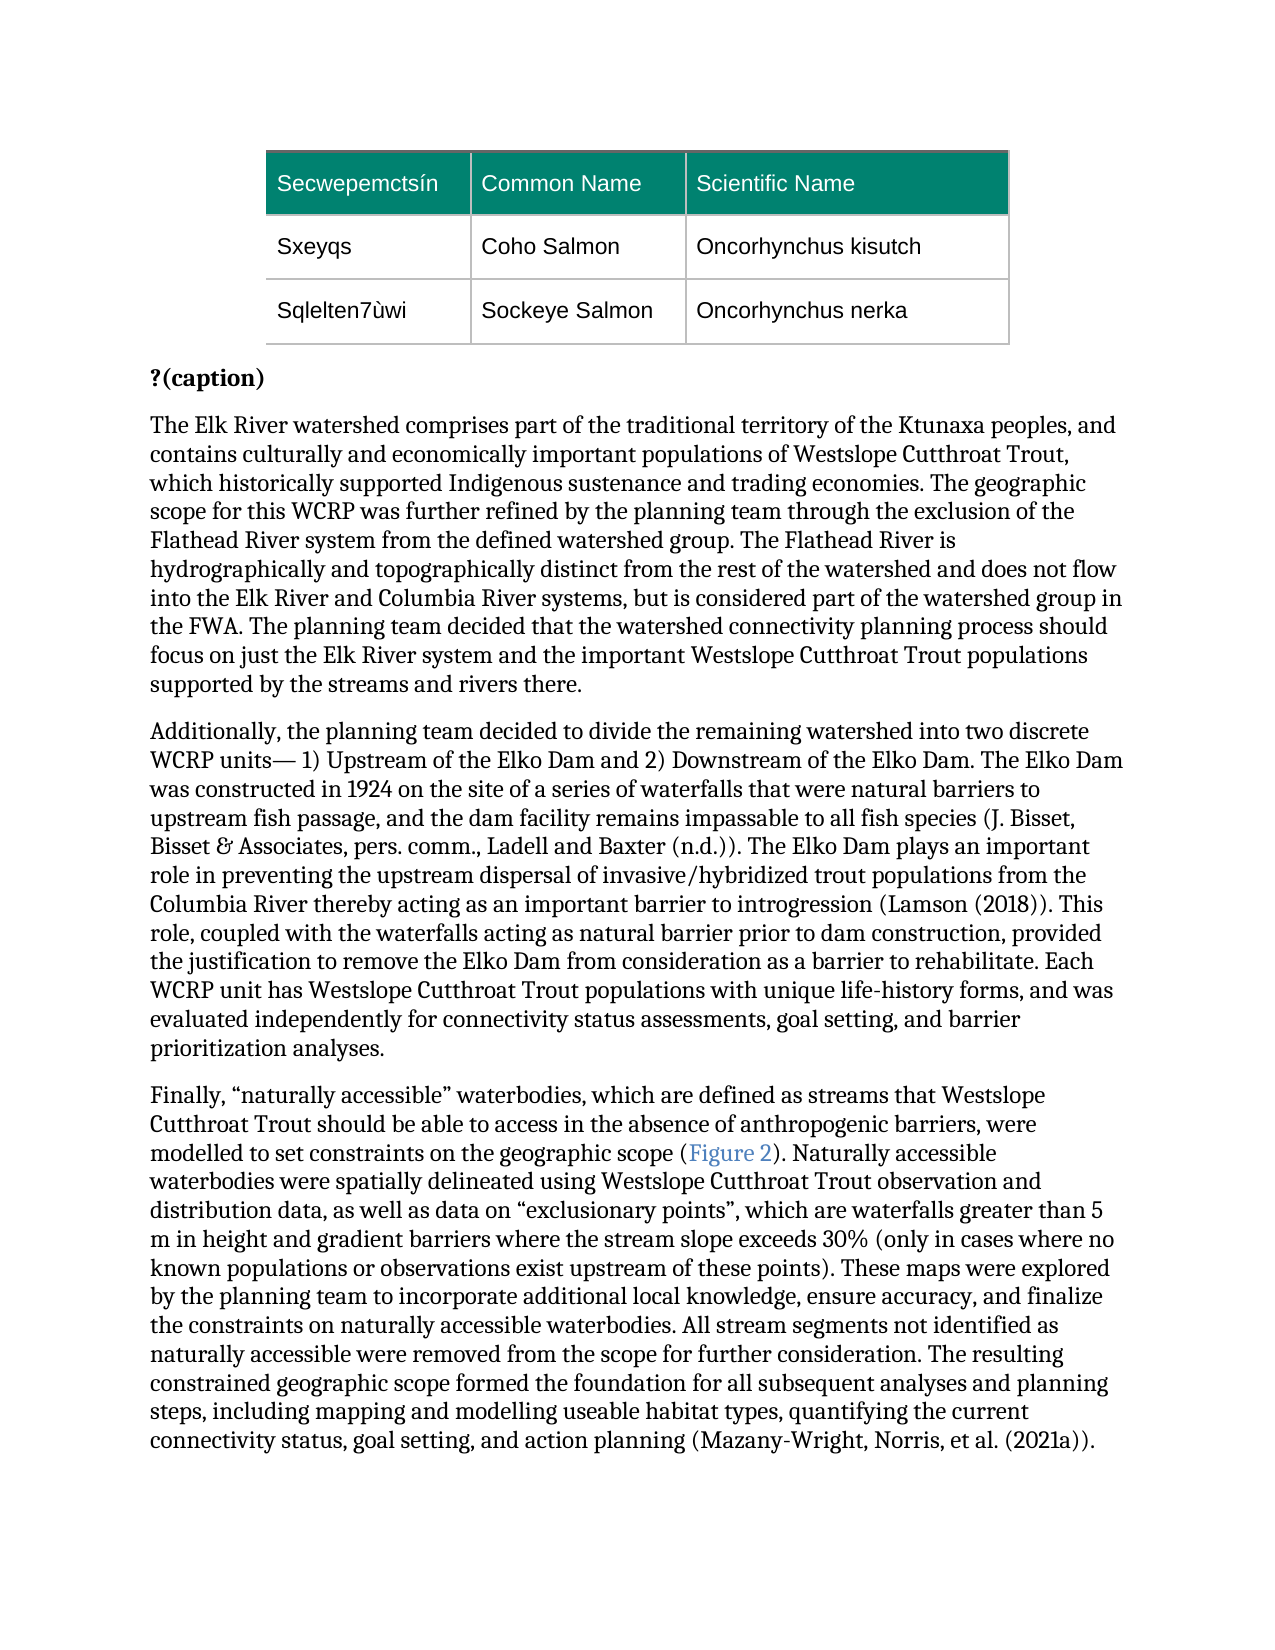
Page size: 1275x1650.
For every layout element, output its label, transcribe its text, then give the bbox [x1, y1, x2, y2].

text The Elk River watershed comprises part of the traditional territory of the Ktunaxa peoples, and contains culturally and economically important populations of Westslope Cutthroat Trout, which historically supported Indigenous sustenance and trading economies. The geographic scope for this WCRP was further refined by the planning team through the exclusion of the Flathead River system from the defined watershed group. The Flathead River is hydrographically and topographically distinct from the rest of the watershed and does not flow into the Elk River and Columbia River systems, but is considered part of the watershed group in the FWA. The planning team decided that the watershed connectivity planning process should focus on just the Elk River system and the important Westslope Cutthroat Trout populations supported by the streams and rivers there. [150, 411, 1125, 698]
table_header Secwepemctsín [266, 153, 470, 214]
table_header Common Name [472, 153, 685, 214]
table_cell Sxeyqs [266, 216, 470, 278]
table_cell Oncorhynchus kisutch [687, 216, 1008, 278]
table_cell Oncorhynchus nerka [687, 280, 1008, 343]
table_cell Sockeye Salmon [472, 280, 685, 343]
table_header Scientific Name [687, 153, 1008, 214]
text ?(caption) [150, 363, 1125, 392]
table_cell Sqlelten7ùwi [266, 280, 470, 343]
text Additionally, the planning team decided to divide the remaining watershed into two discrete WCRP units— 1) Upstream of the Elko Dam and 2) Downstream of the Elko Dam. The Elko Dam was constructed in 1924 on the site of a series of waterfalls that were natural barriers to upstream fish passage, and the dam facility remains impassable to all fish species (J. Bisset, Bisset & Associates, pers. comm., Ladell and Baxter (n.d.)). The Elko Dam plays an important role in preventing the upstream dispersal of invasive/hybridized trout populations from the Columbia River thereby acting as an important barrier to introgression (Lamson (2018)). This role, coupled with the waterfalls acting as natural barrier prior to dam construction, provided the justification to remove the Elko Dam from consideration as a barrier to rehabilitate. Each WCRP unit has Westslope Cutthroat Trout populations with unique life-history forms, and was evaluated independently for connectivity status assessments, goal setting, and barrier prioritization analyses. [150, 717, 1125, 1062]
table_cell Coho Salmon [472, 216, 685, 278]
text Finally, “naturally accessible” waterbodies, which are defined as streams that Westslope Cutthroat Trout should be able to access in the absence of anthropogenic barriers, were modelled to set constraints on the geographic scope (Figure 2). Naturally accessible waterbodies were spatially delineated using Westslope Cutthroat Trout observation and distribution data, as well as data on “exclusionary points”, which are waterfalls greater than 5 m in height and gradient barriers where the stream slope exceeds 30% (only in cases where no known populations or observations exist upstream of these points). These maps were explored by the planning team to incorporate additional local knowledge, ensure accuracy, and finalize the constraints on naturally accessible waterbodies. All stream segments not identified as naturally accessible were removed from the scope for further consideration. The resulting constrained geographic scope formed the foundation for all subsequent analyses and planning steps, including mapping and modelling useable habitat types, quantifying the current connectivity status, goal setting, and action planning (Mazany-Wright, Norris, et al. (2021a)). [150, 1081, 1125, 1455]
